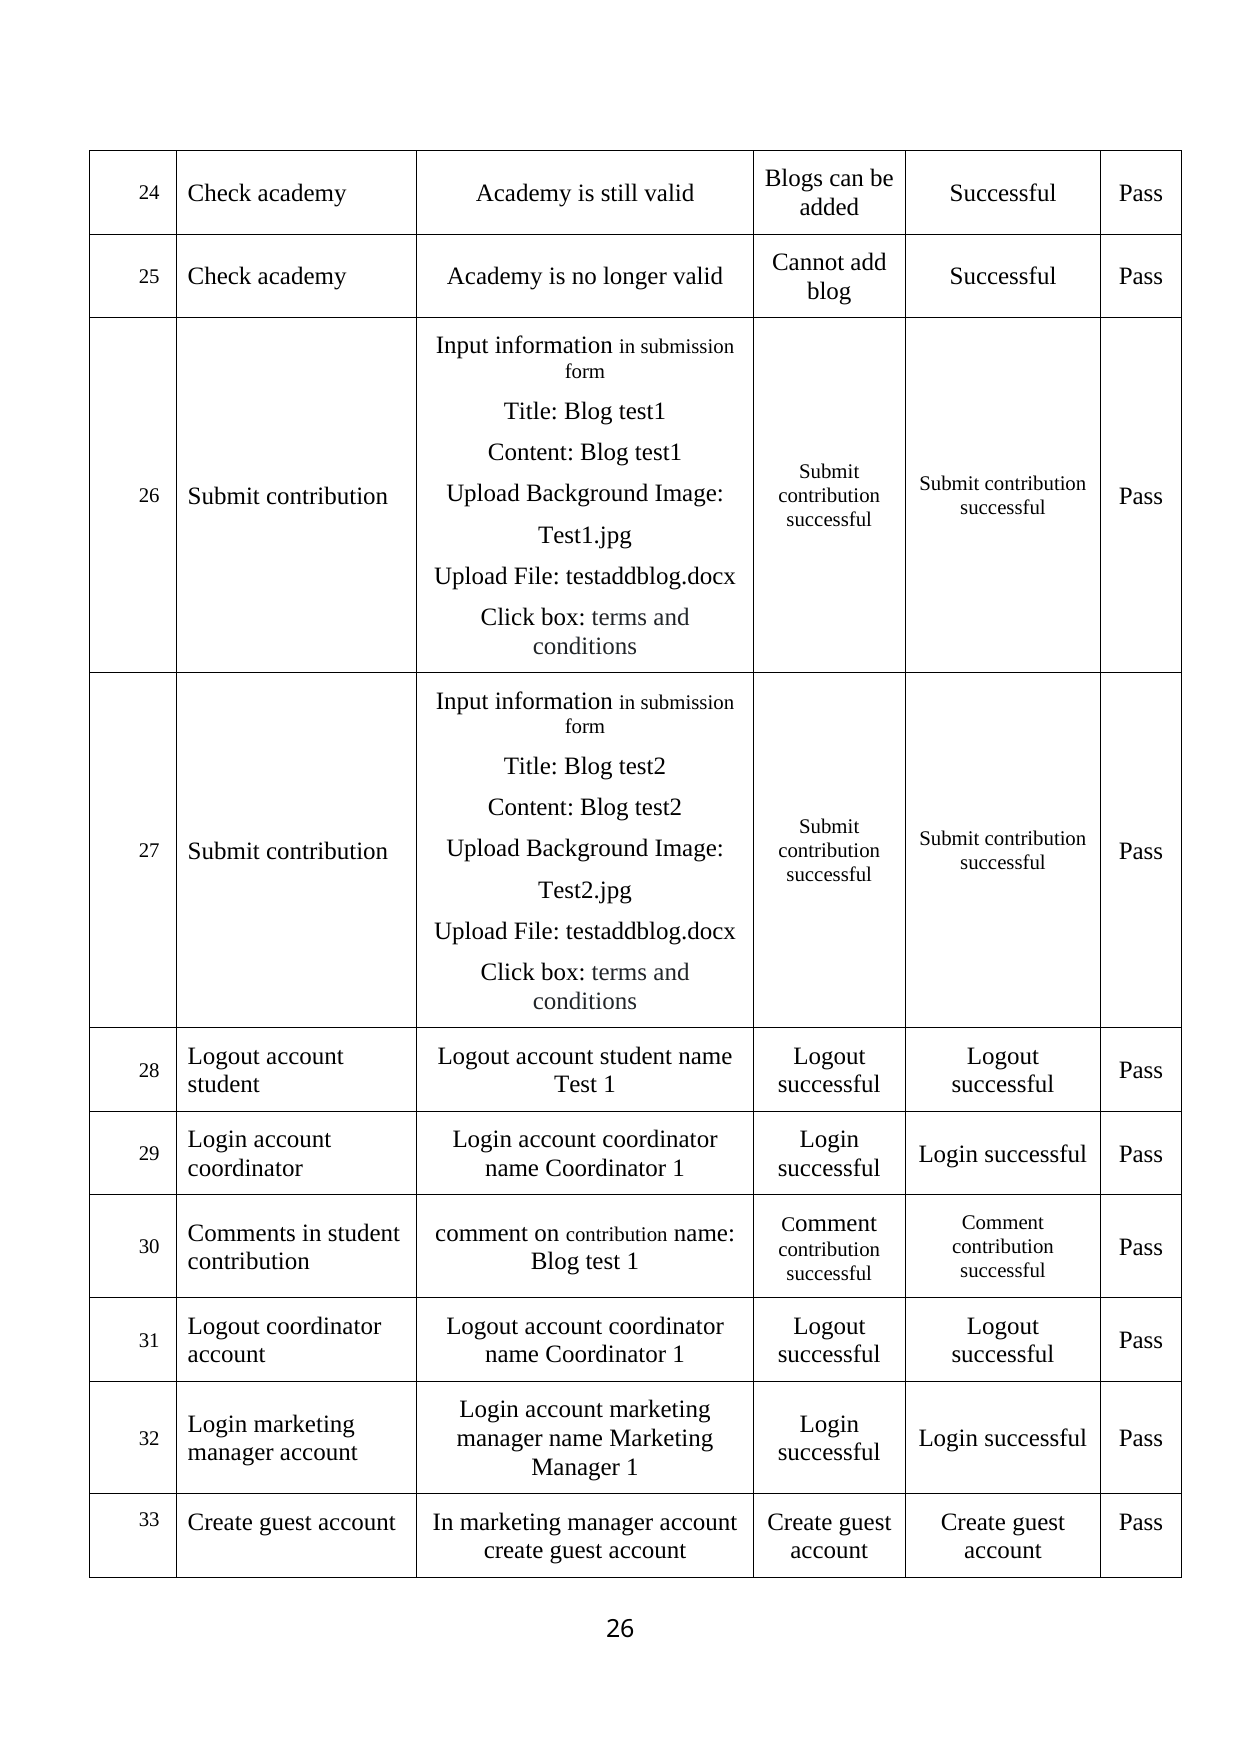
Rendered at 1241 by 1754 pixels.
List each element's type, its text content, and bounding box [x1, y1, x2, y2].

table_cell Input information in submission form Title: Blog test2 Content: Blog test2 Upload Background Image: Test2.jpg Upload File: testaddblog.docx Click box: terms and conditions [417, 673, 753, 1027]
table_cell Pass [1101, 1195, 1181, 1297]
table_cell Pass [1101, 318, 1181, 672]
table_cell Pass [1101, 1028, 1181, 1111]
table_cell [90, 1195, 176, 1297]
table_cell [754, 1494, 905, 1577]
table_cell Logout successful [906, 1028, 1100, 1111]
table_cell Login account coordinator [177, 1112, 416, 1194]
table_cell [417, 1494, 753, 1577]
table_cell [90, 318, 176, 672]
table_cell Submit contribution successful [906, 673, 1100, 1027]
table_cell Comments in student contribution [177, 1195, 416, 1297]
table_cell Pass [1101, 151, 1181, 233]
table_cell [90, 1112, 176, 1194]
table_cell Pass [1101, 235, 1181, 317]
table_cell [90, 673, 176, 1027]
table_cell Successful [906, 235, 1100, 317]
table_cell [90, 1298, 176, 1381]
table_cell Submit contribution successful [754, 673, 905, 1027]
table_cell Login successful [754, 1382, 905, 1493]
table_cell Pass [1101, 1494, 1181, 1577]
table_cell Logout successful [754, 1028, 905, 1111]
table_cell Submit contribution [177, 673, 416, 1027]
table_cell Successful [906, 151, 1100, 233]
table_cell Login account coordinator name Coordinator 1 [417, 1112, 753, 1194]
table_cell Pass [1101, 1382, 1181, 1493]
table_cell Logout successful [906, 1298, 1100, 1381]
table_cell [177, 1494, 416, 1577]
table_cell Check academy [177, 151, 416, 233]
table_cell Submit contribution successful [754, 318, 905, 672]
table_cell Comment contribution successful [906, 1195, 1100, 1297]
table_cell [906, 1494, 1100, 1577]
table_cell Logout successful [754, 1298, 905, 1381]
table_cell Pass [1101, 1112, 1181, 1194]
table_cell comment on contribution name: Blog test 1 [417, 1195, 753, 1297]
table_cell Logout coordinator account [177, 1298, 416, 1381]
table_cell Logout account coordinator name Coordinator 1 [417, 1298, 753, 1381]
table_cell Login successful [906, 1112, 1100, 1194]
table_cell Logout account student name Test 1 [417, 1028, 753, 1111]
table_cell Login successful [906, 1382, 1100, 1493]
table_cell [90, 151, 176, 233]
table_cell Login successful [754, 1112, 905, 1194]
table_cell Blogs can be added [754, 151, 905, 233]
table_cell Pass [1101, 673, 1181, 1027]
table_cell Input information in submission form Title: Blog test1 Content: Blog test1 Upload Background Image: Test1.jpg Upload File: testaddblog.docx Click box: terms and conditions [417, 318, 753, 672]
table_cell Check academy [177, 235, 416, 317]
table_cell Cannot add blog [754, 235, 905, 317]
table_cell Academy is still valid [417, 151, 753, 233]
table_cell [90, 1028, 176, 1111]
table_cell Academy is no longer valid [417, 235, 753, 317]
table_cell Pass [1101, 1298, 1181, 1381]
table_cell [90, 235, 176, 317]
table_cell [90, 1494, 176, 1577]
table_cell Login marketing manager account [177, 1382, 416, 1493]
table_cell Login account marketing manager name Marketing Manager 1 [417, 1382, 753, 1493]
table_cell Submit contribution successful [906, 318, 1100, 672]
table_cell Comment contribution successful [754, 1195, 905, 1297]
table_cell [90, 1382, 176, 1493]
table_cell Logout account student [177, 1028, 416, 1111]
table_cell Submit contribution [177, 318, 416, 672]
